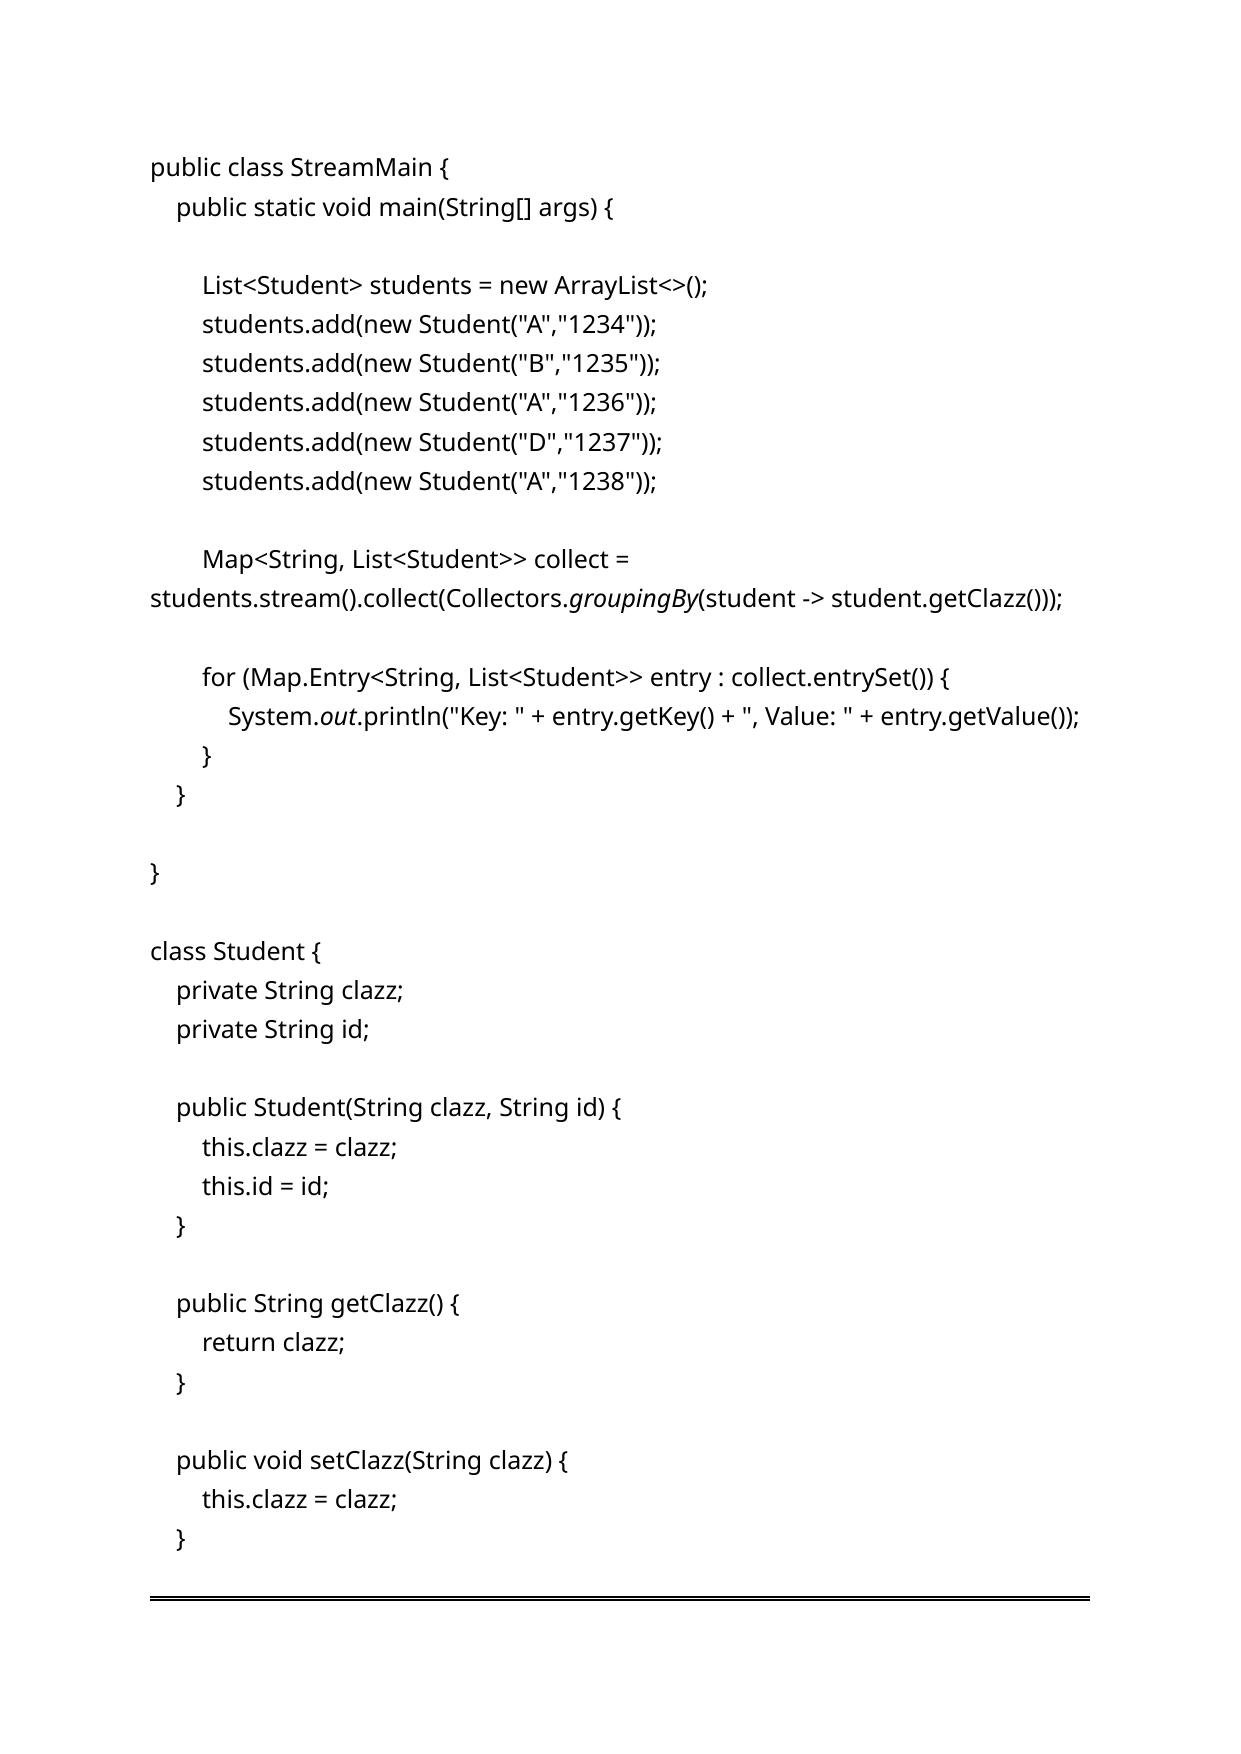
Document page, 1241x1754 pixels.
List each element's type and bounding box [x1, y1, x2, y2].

text [150, 150, 1090, 1596]
